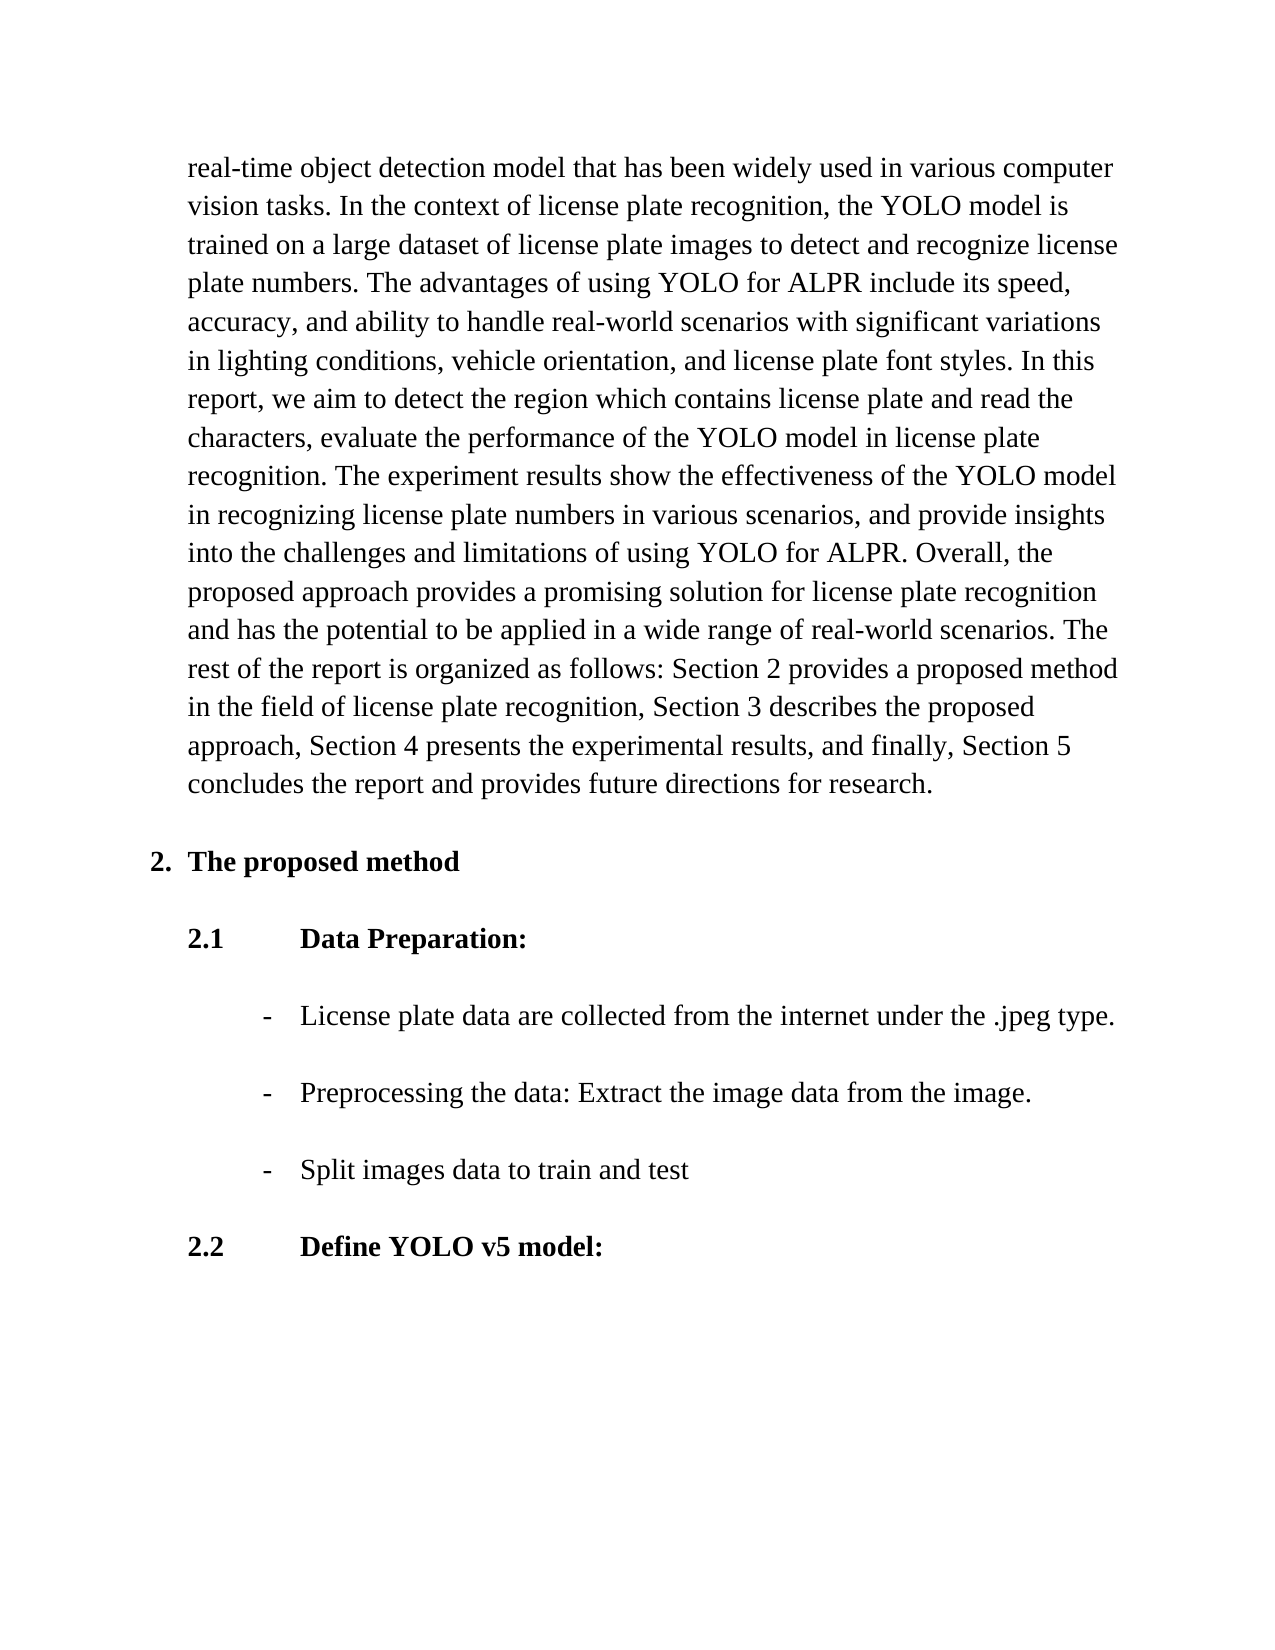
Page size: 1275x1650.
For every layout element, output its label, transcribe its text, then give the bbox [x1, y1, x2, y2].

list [187, 150, 1125, 800]
list License plate data are collected from the internet under the .jpeg type. [262, 998, 1125, 1031]
list The proposed method [150, 844, 1125, 877]
list Data Preparation: [187, 921, 1125, 954]
list Define YOLO v5 model: [187, 1229, 1125, 1263]
list Split images data to train and test [262, 1152, 1125, 1186]
list Preprocessing the data: Extract the image data from the image. [262, 1075, 1125, 1108]
